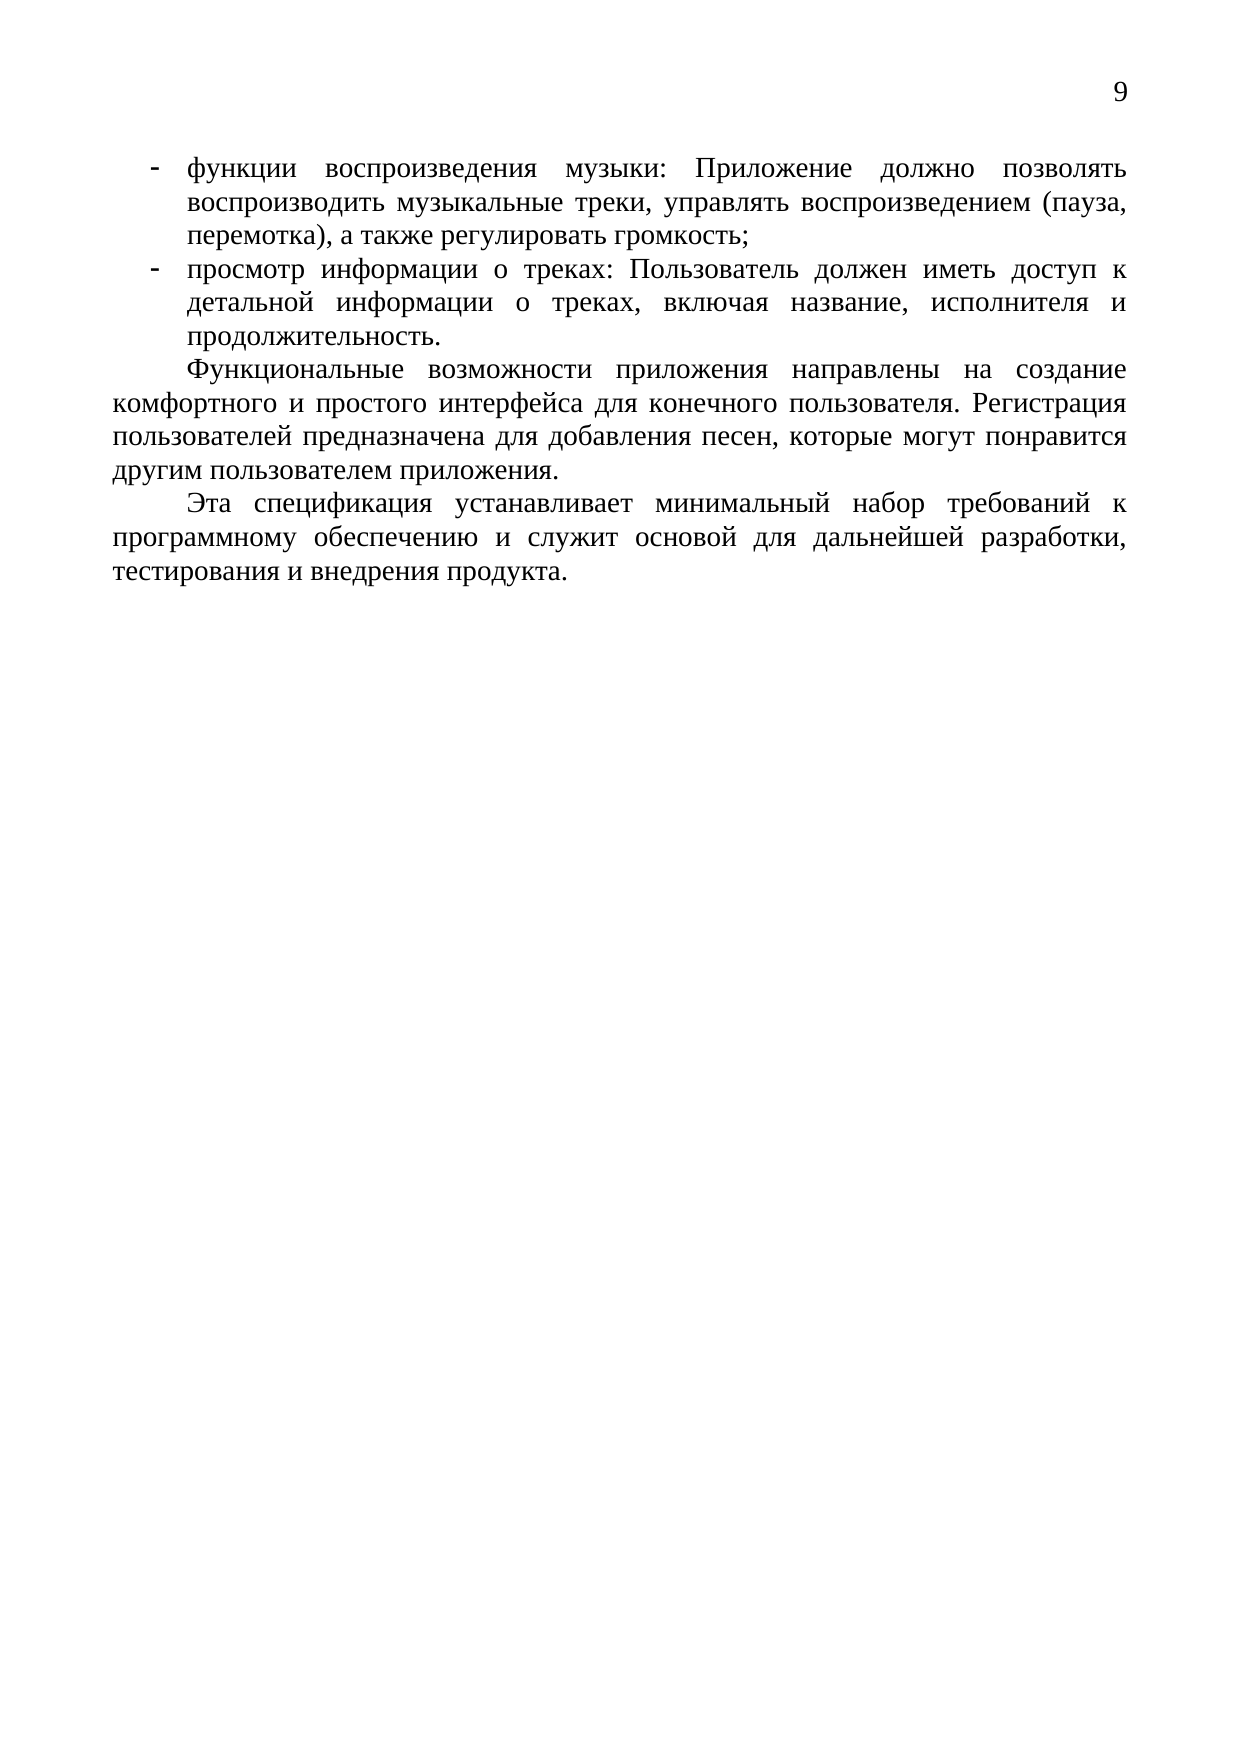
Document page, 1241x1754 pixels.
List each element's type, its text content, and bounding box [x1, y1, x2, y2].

text Эта спецификация устанавливает минимальный набор требований к программному обеспечению и служит основой для дальнейшей разработки, тестирования и внедрения продукта. [112, 486, 1128, 586]
list просмотр информации о треках: Пользователь должен иметь доступ к детальной информации о треках, включая название, исполнителя и продолжительность. [150, 251, 1128, 351]
list функции воспроизведения музыки: Приложение должно позволять воспроизводить музыкальные треки, управлять воспроизведением (пауза, перемотка), а также регулировать громкость; [150, 150, 1128, 251]
text Функциональные возможности приложения направлены на создание комфортного и простого интерфейса для конечного пользователя. Регистрация пользователей предназначена для добавления песен, которые могут понравится другим пользователем приложения. [112, 351, 1128, 486]
